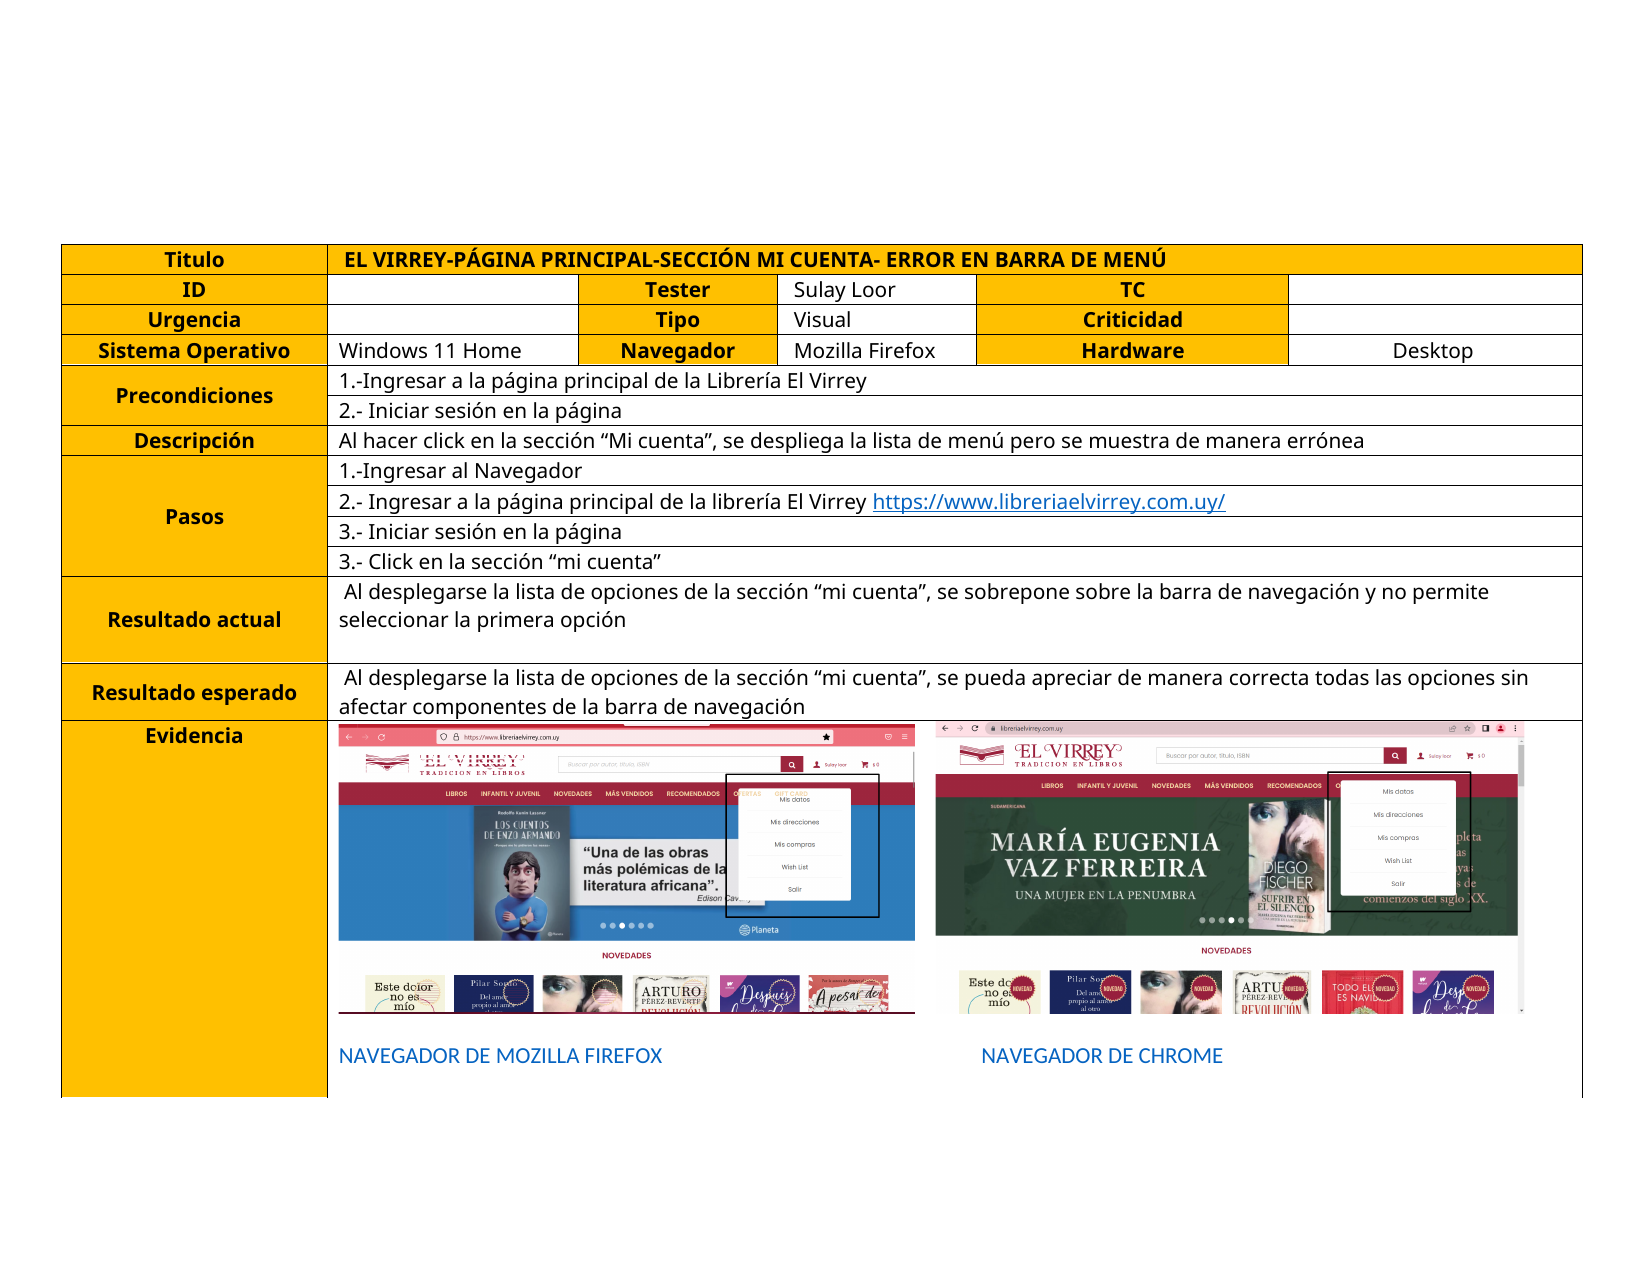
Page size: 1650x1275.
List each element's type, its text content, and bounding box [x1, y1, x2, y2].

table_cell Urgencia [62, 305, 327, 334]
table_cell Evidencia [62, 721, 327, 1097]
table_cell Hardware [977, 335, 1288, 364]
table_cell [328, 305, 578, 334]
table_cell Desktop [1289, 335, 1582, 364]
table_cell Visual [778, 305, 976, 334]
table_header Titulo [62, 245, 327, 274]
table_cell 1.-Ingresar a la página principal de la Librería El Virrey [328, 366, 1582, 395]
table_cell Tipo [579, 305, 777, 334]
table_cell Sistema Operativo [62, 335, 327, 364]
table_cell 2.- Ingresar a la página principal de la librería El Virrey https://www.libreriaelvirrey.com.uy/ [328, 486, 1582, 516]
table_cell Precondiciones [62, 366, 327, 425]
table_header EL VIRREY-PÁGINA PRINCIPAL-SECCIÓN MI CUENTA- ERROR EN BARRA DE MENÚ [328, 245, 1582, 274]
table_cell Sulay Loor [778, 275, 976, 304]
table_cell Descripción [62, 426, 327, 455]
table_cell Windows 11 Home [328, 335, 578, 364]
table_cell 3.- Iniciar sesión en la página [328, 517, 1582, 546]
table_cell 3.- Click en la sección “mi cuenta” [328, 547, 1582, 576]
table_cell Resultado actual [62, 577, 327, 662]
table_cell ID [62, 275, 327, 304]
table_cell Tester [579, 275, 777, 304]
table_cell Pasos [62, 456, 327, 576]
table_cell 2.- Iniciar sesión en la página [328, 396, 1582, 425]
table_cell Al hacer click en la sección “Mi cuenta”, se despliega la lista de menú pero se muestra de manera errónea [328, 426, 1582, 455]
picture [935, 721, 1525, 1014]
table_cell [1289, 275, 1582, 304]
table_cell [328, 275, 578, 304]
table_cell [1289, 305, 1582, 334]
table_cell Criticidad [977, 305, 1288, 334]
table_cell TC [977, 275, 1288, 304]
table_cell Navegador [579, 335, 777, 364]
table_cell Al desplegarse la lista de opciones de la sección “mi cuenta”, se sobrepone sobre la barra de navegación y no permite seleccionar la primera opción [328, 577, 1582, 662]
table_cell Al desplegarse la lista de opciones de la sección “mi cuenta”, se pueda apreciar de manera correcta todas las opciones sin afectar componentes de la barra de navegación [328, 664, 1582, 720]
picture [338, 724, 915, 1014]
table_cell Mozilla Firefox [778, 335, 976, 364]
table_cell 1.-Ingresar al Navegador [328, 456, 1582, 485]
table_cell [328, 721, 1582, 1097]
table_cell Resultado esperado [62, 664, 327, 720]
